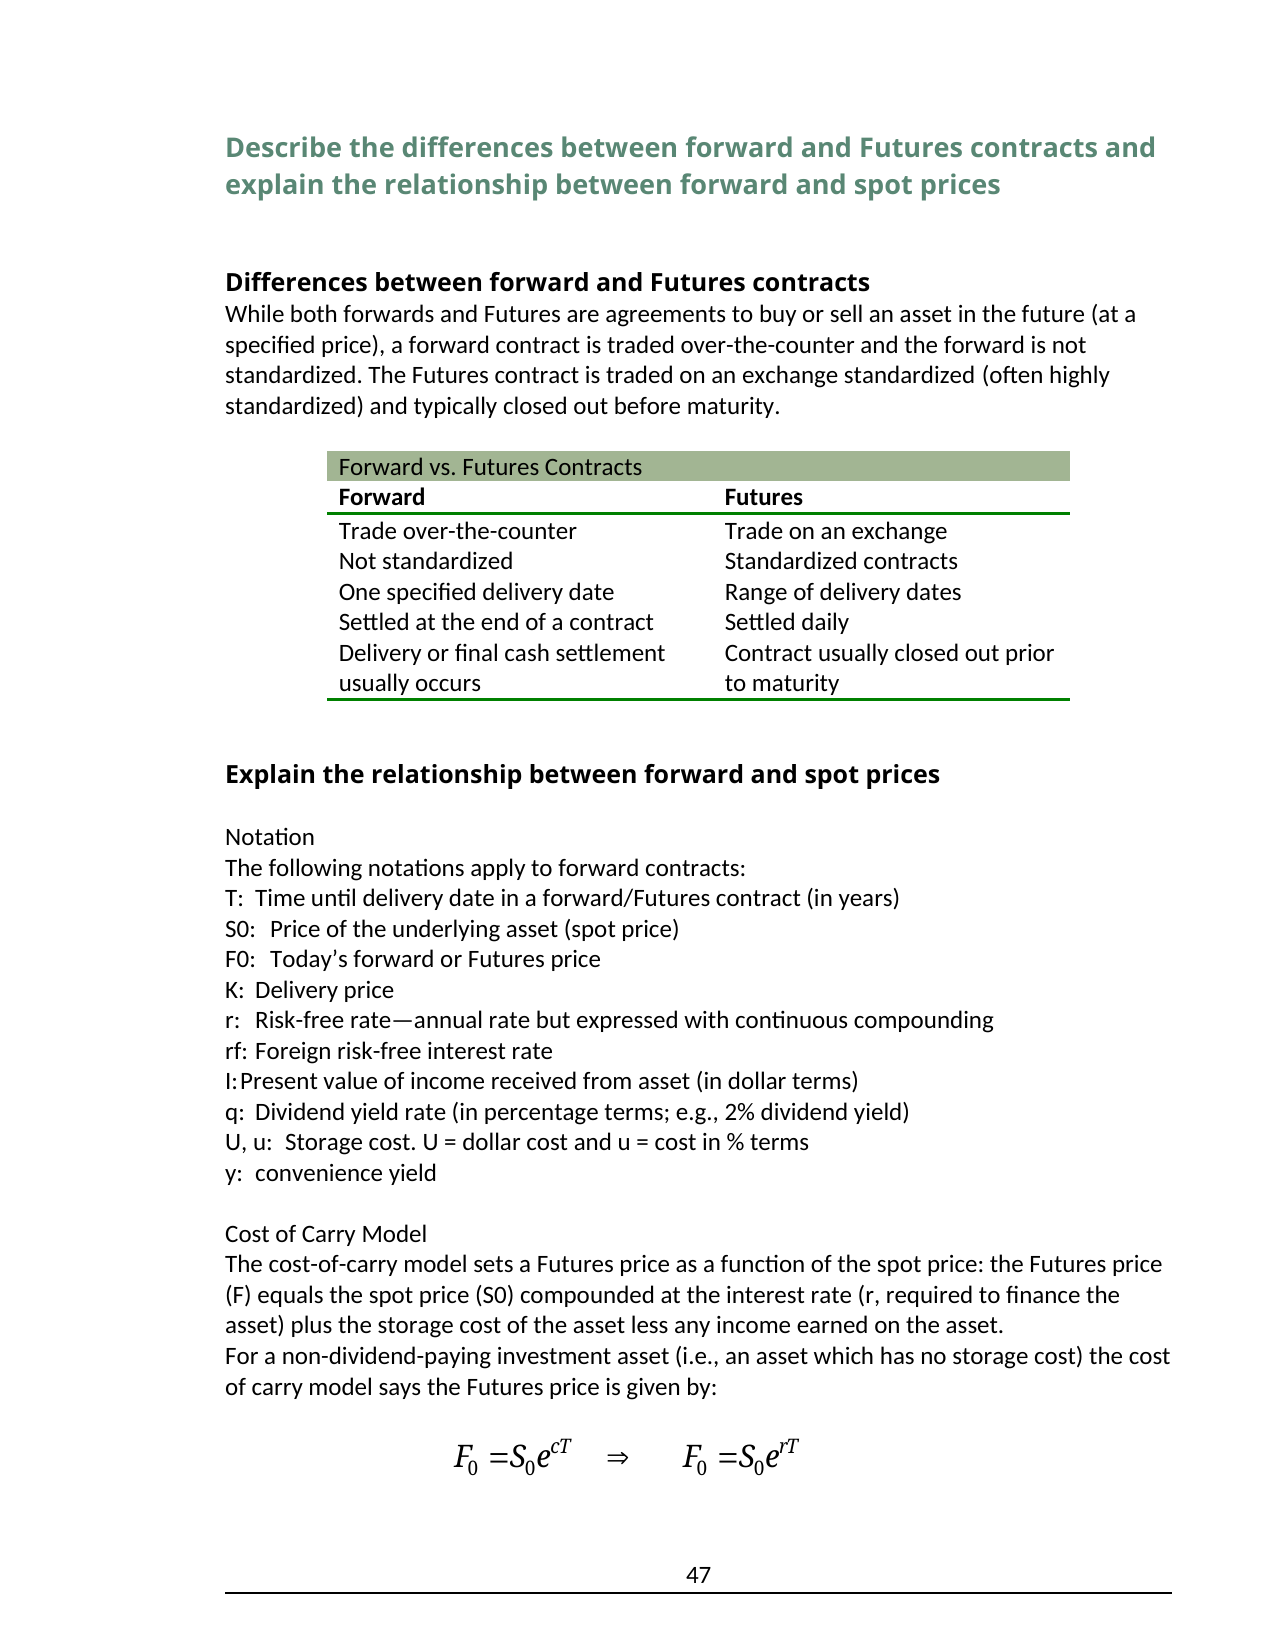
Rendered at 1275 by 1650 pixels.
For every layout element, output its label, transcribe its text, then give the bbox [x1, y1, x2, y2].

text rf: Foreign risk-free interest rate [225, 1035, 1172, 1066]
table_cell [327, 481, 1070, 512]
text U, u: Storage cost. U = dollar cost and u = cost in % terms [225, 1127, 1172, 1157]
text S0: Price of the underlying asset (spot price) [225, 913, 1172, 943]
text I: Present value of income received from asset (in dollar terms) [225, 1066, 1172, 1096]
text T: Time until delivery date in a forward/Futures contract (in years) [225, 882, 1172, 913]
text F0: Today’s forward or Futures price [225, 943, 1172, 974]
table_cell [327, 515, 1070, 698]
text q: Dividend yield rate (in percentage terms; e.g., 2% dividend yield) [225, 1096, 1172, 1127]
text Cost of Carry Model [225, 1218, 1172, 1249]
text K: Delivery price [225, 974, 1172, 1004]
subtitle Describe the differences between forward and Futures contracts and explain the relationship between forward and spot prices [225, 128, 1172, 239]
text The cost-of-carry model sets a Futures price as a function of the spot price: the Futures price (F) equals the spot price (S0) compounded at the interest rate (r, required to finance the asset) plus the storage cost of the asset less any income earned on the asset. [225, 1249, 1172, 1340]
text For a non-dividend-paying investment asset (i.e., an asset which has no storage cost) the cost of carry model says the Futures price is given by: [225, 1340, 1172, 1432]
text y: convenience yield [225, 1157, 1172, 1188]
text While both forwards and Futures are agreements to buy or sell an asset in the future (at a specified price), a forward contract is traded over-the-counter and the forward is not standardized. The Futures contract is traded on an exchange standardized (often highly standardized) and typically closed out before maturity. [225, 298, 1172, 420]
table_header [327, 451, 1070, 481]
subtitle Differences between forward and Futures contracts [225, 264, 1172, 298]
text Notation [225, 821, 1172, 852]
subtitle Explain the relationship between forward and spot prices [225, 757, 1172, 791]
text The following notations apply to forward contracts: [225, 852, 1172, 882]
text r: Risk-free rate—annual rate but expressed with continuous compounding [225, 1004, 1172, 1035]
